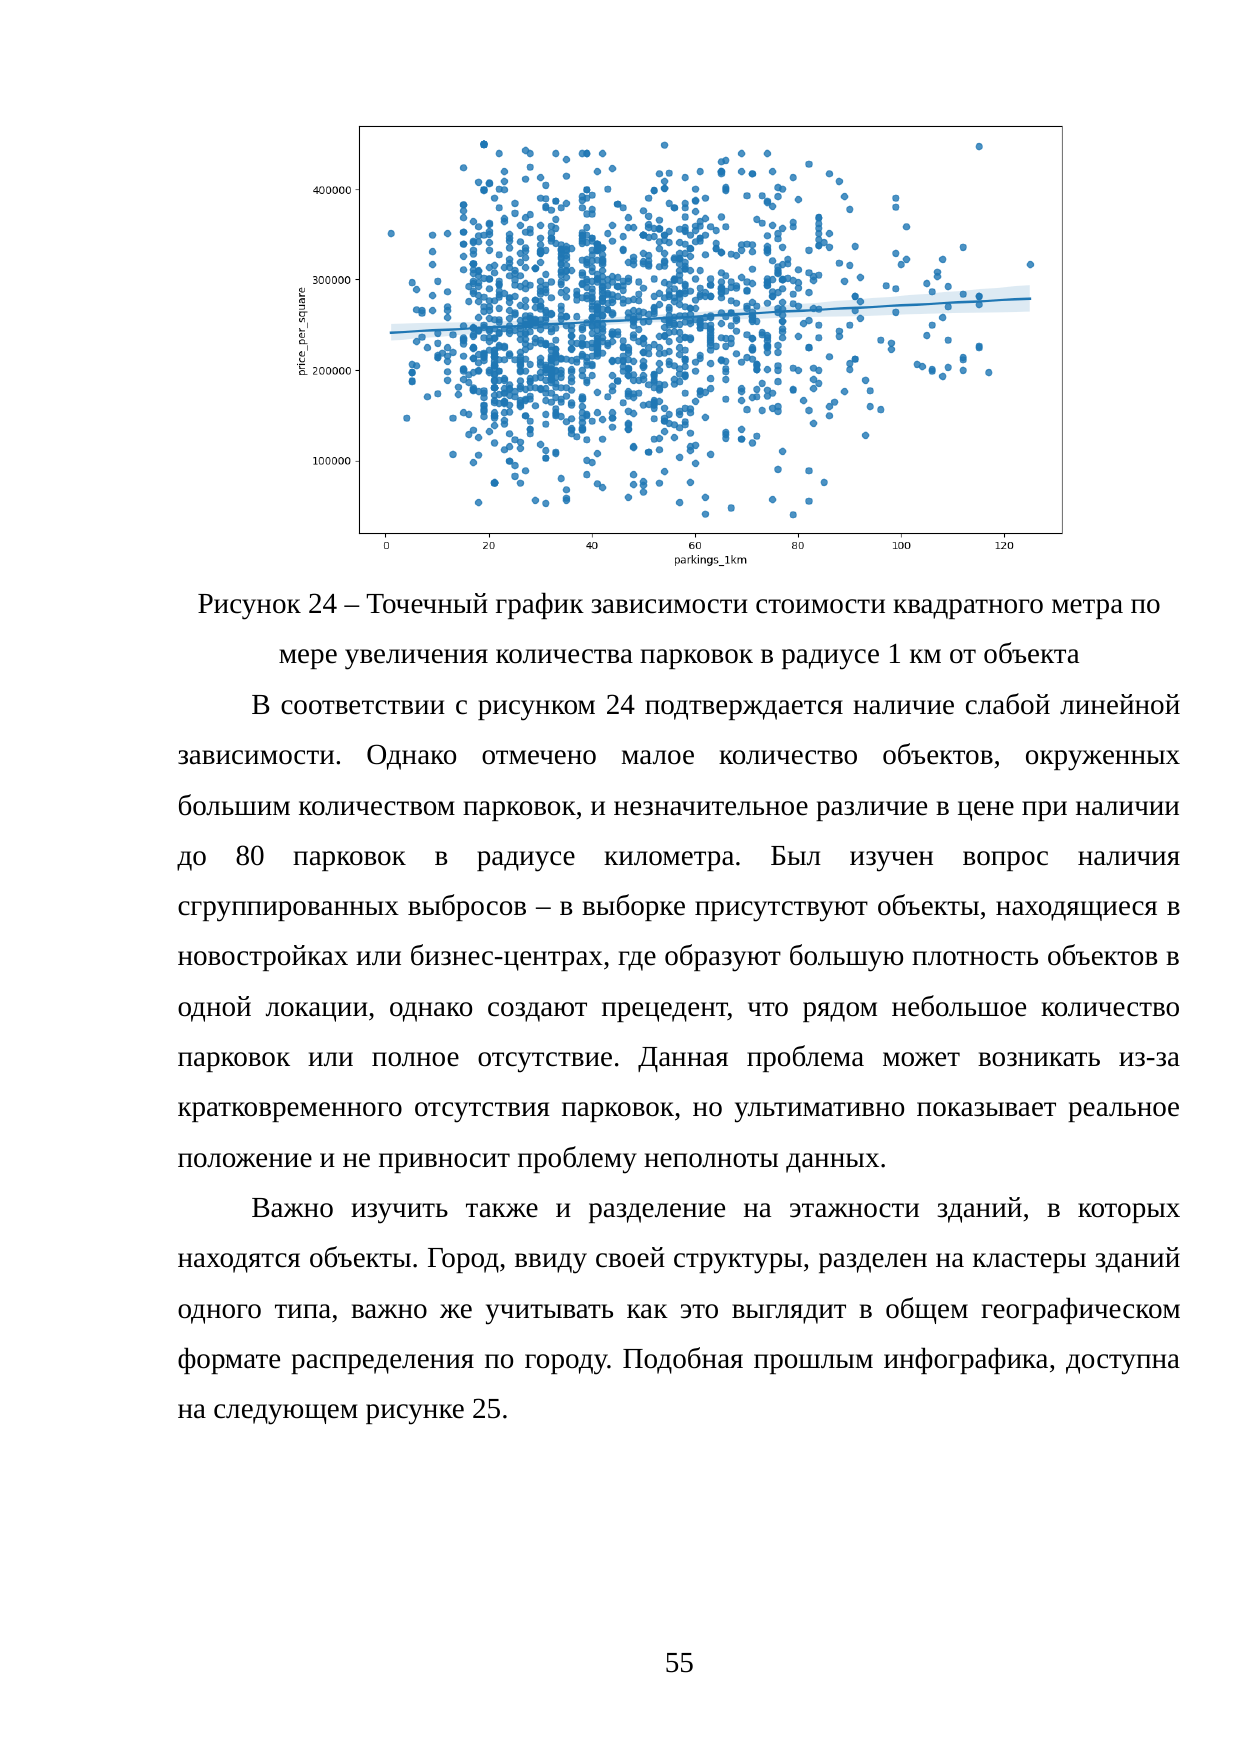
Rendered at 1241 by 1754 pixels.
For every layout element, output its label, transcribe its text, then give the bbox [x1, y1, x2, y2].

text В соответствии с рисунком 24 подтверждается наличие слабой линейной зависимости. Однако отмечено малое количество объектов, окруженных большим количеством парковок, и незначительное различие в цене при наличии до 80 парковок в радиусе километра. Был изучен вопрос наличия сгруппированных выбросов – в выборке присутствуют объекты, находящиеся в новостройках или бизнес-центрах, где образуют большую плотность объектов в одной локации, однако создают прецедент, что рядом небольшое количество парковок или полное отсутствие. Данная проблема может возникать из-за кратковременного отсутствия парковок, но ультимативно показывает реальное положение и не привносит проблему неполноты данных. [177, 687, 1181, 1173]
text Важно изучить также и разделение на этажности зданий, в которых находятся объекты. Город, ввиду своей структуры, разделен на кластеры зданий одного типа, важно же учитывать как это выглядит в общем географическом формате распределения по городу. Подобная прошлым инфографика, доступна на следующем рисунке 25. [177, 1190, 1181, 1425]
picture [289, 118, 1069, 573]
text Рисунок 24 – Точечный график зависимости стоимости квадратного метра по мере увеличения количества парковок в радиусе 1 км от объекта [177, 586, 1181, 670]
